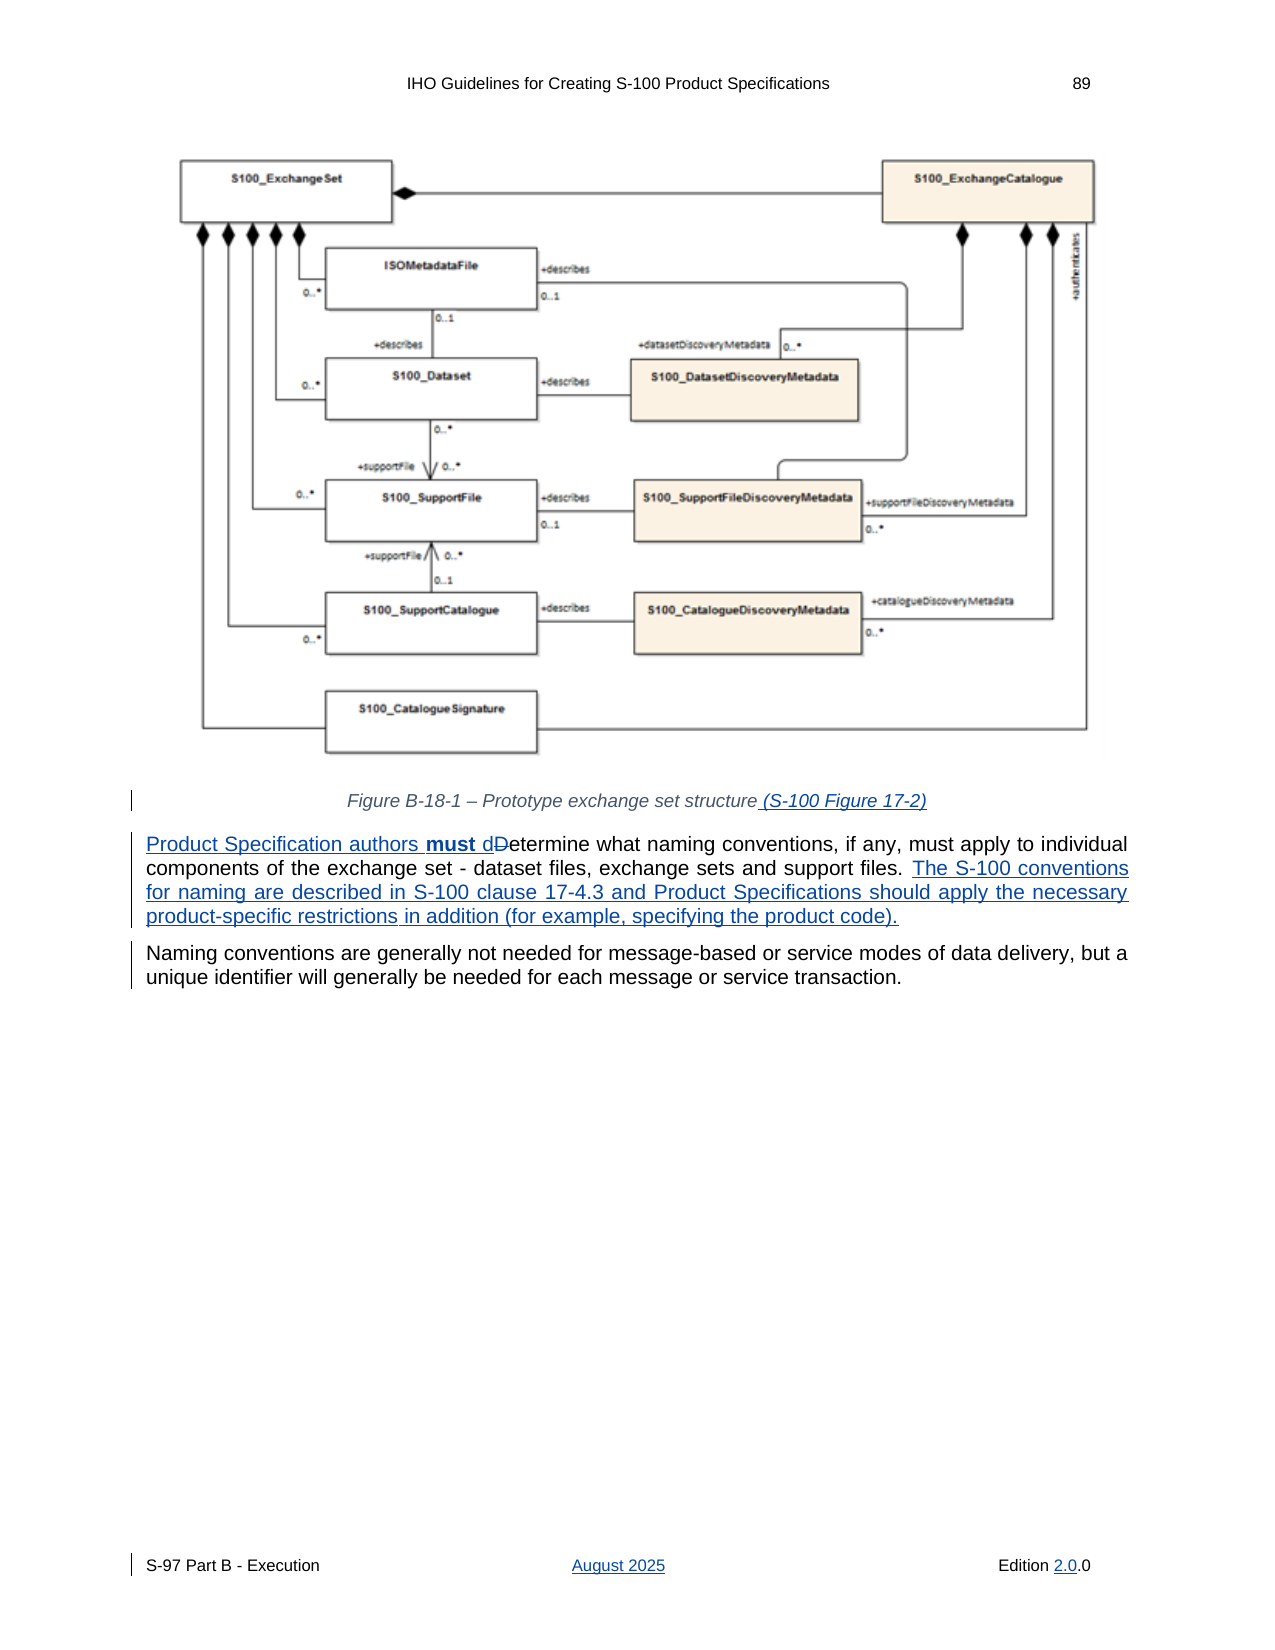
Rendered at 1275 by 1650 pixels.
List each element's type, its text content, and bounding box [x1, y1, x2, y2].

text Naming conventions are generally not needed for message-based or service modes of data delivery, but a unique identifier will generally be needed for each message or service transaction. [146, 941, 1129, 988]
picture [169, 150, 1106, 765]
text etermine what naming conventions, if any, must apply to individual components of the exchange set - dataset files, exchange sets and support files. [146, 832, 1129, 901]
text Figure B-18-1 – Prototype exchange set structure [146, 790, 1129, 811]
text etermine what naming conventions, if any, must apply to individual components of the exchange set - dataset files, exchange sets and support files. [146, 902, 1129, 928]
